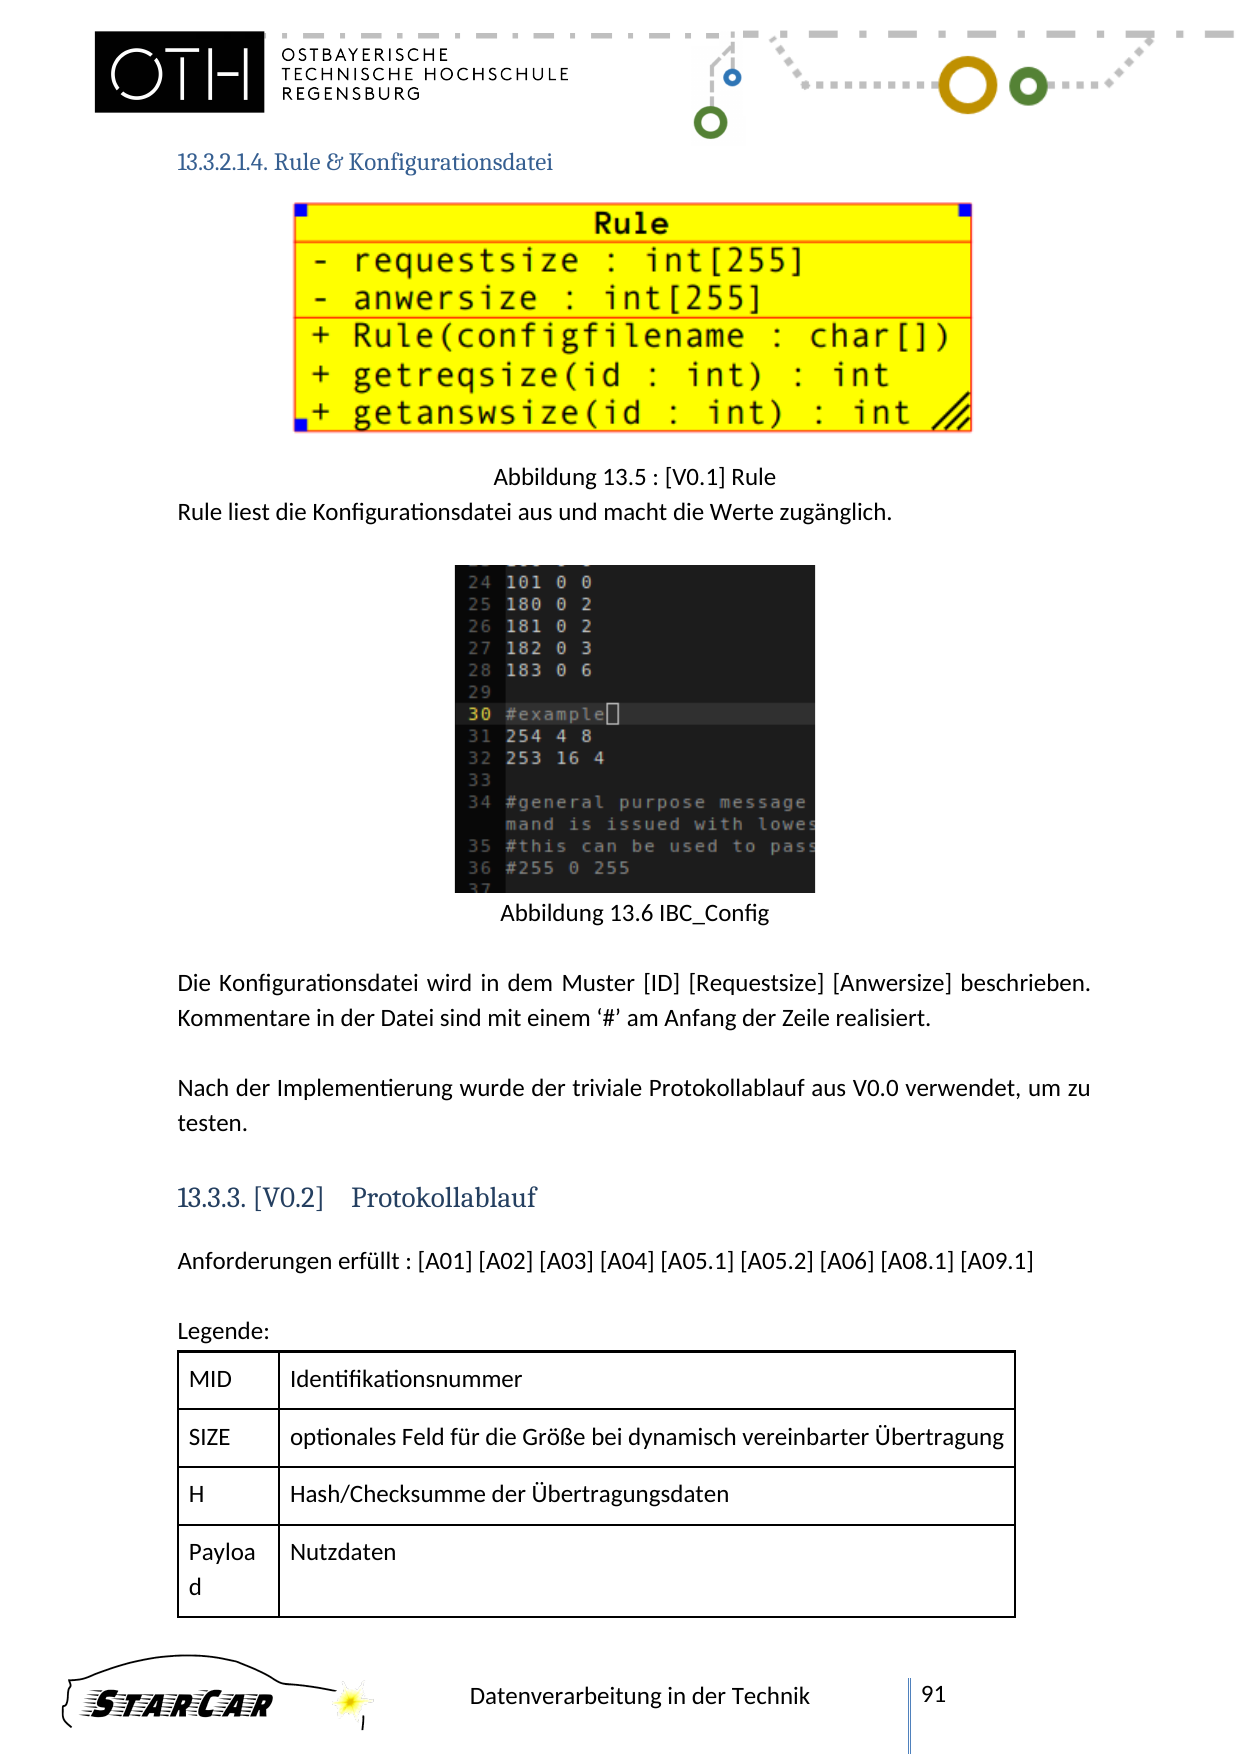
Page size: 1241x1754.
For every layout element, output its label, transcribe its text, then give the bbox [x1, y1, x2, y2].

table_cell Hash/Checksumme der Übertragungsdaten [280, 1468, 1014, 1523]
table_cell SIZE [179, 1410, 278, 1466]
picture [454, 565, 816, 893]
text Legende: [177, 1315, 1092, 1346]
table_cell optionales Feld für die Größe bei dynamisch vereinbarter Übertragung [280, 1410, 1014, 1466]
table_header Identifikationsnummer [280, 1353, 1014, 1408]
picture [265, 176, 1005, 457]
text Abbildung 13.5 : [V0.1] Rule [177, 461, 1092, 491]
text Nach der Implementierung wurde der triviale Protokollablauf aus V0.0 verwendet, um zu testen. [177, 1072, 1092, 1138]
picture [54, 1651, 380, 1730]
text Abbildung 13.6 IBC_Config [177, 897, 1092, 928]
table_cell Nutzdaten [280, 1526, 1014, 1616]
text Die Konfigurationsdatei wird in dem Muster [ID] [Requestsize] [Anwersize] beschrieben. Kommentare in der Datei sind mit einem ‘#’ am Anfang der Zeile realisiert. [177, 967, 1092, 1033]
text Rule liest die Konfigurationsdatei aus und macht die Werte zugänglich. [177, 496, 1092, 526]
text Anforderungen erfüllt : [A01] [A02] [A03] [A04] [A05.1] [A05.2] [A06] [A08.1] [A09.1] [177, 1245, 1092, 1276]
subtitle 13.3.2.1.4. Rule & Konfigurationsdatei [177, 148, 1092, 176]
table_header MID [179, 1353, 278, 1408]
table_cell H [179, 1468, 278, 1523]
table_cell Payload [179, 1526, 278, 1616]
subtitle 13.3.3. [V0.2] Protokollablauf [177, 1181, 1092, 1215]
picture [94, 15, 1237, 145]
